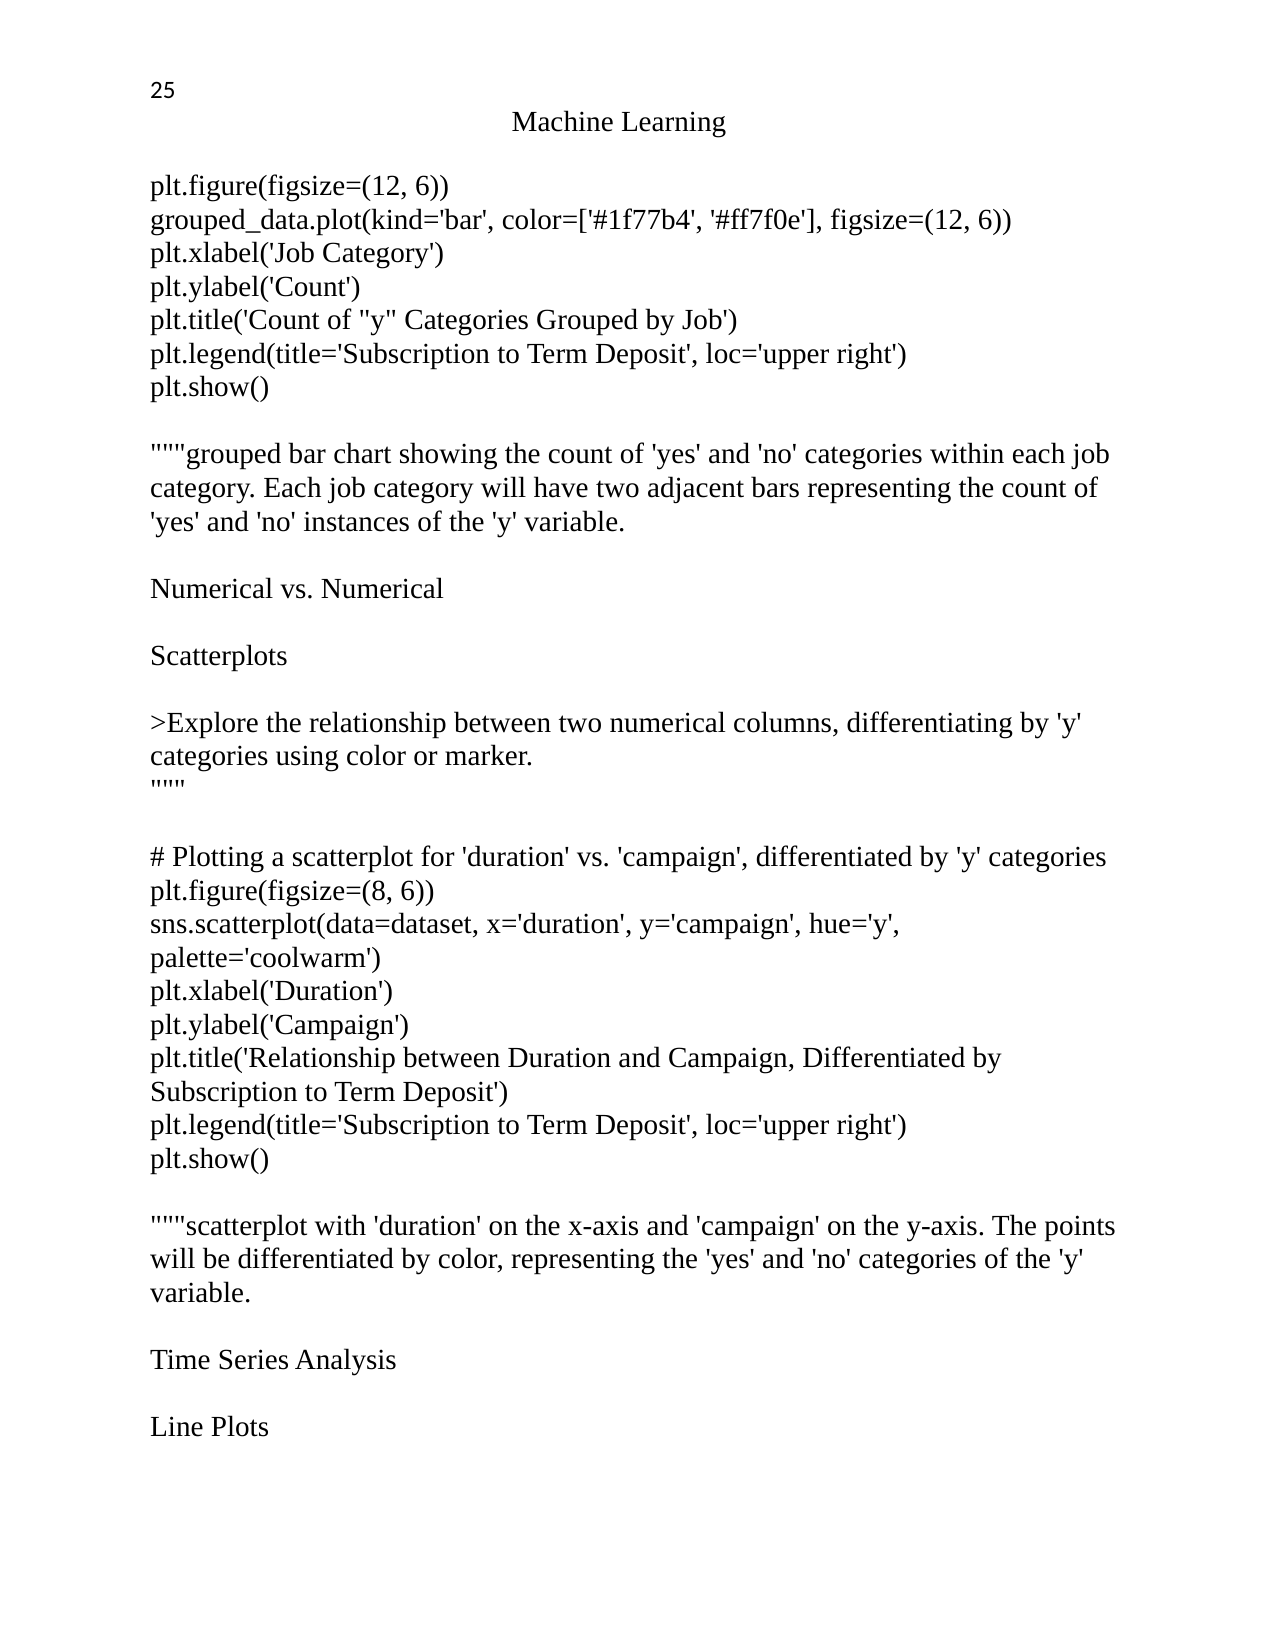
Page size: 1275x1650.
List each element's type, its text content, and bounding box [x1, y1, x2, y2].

text """ [150, 772, 1125, 806]
text plt.figure(figsize=(8, 6)) [150, 873, 1125, 906]
text Line Plots [150, 1409, 1125, 1443]
text plt.legend(title='Subscription to Term Deposit', loc='upper right') [150, 336, 1125, 369]
text plt.ylabel('Count') [150, 269, 1125, 302]
text # Plotting a scatterplot for 'duration' vs. 'campaign', differentiated by 'y' categories [150, 839, 1125, 873]
text >Explore the relationship between two numerical columns, differentiating by 'y' categories using color or marker. [150, 705, 1125, 772]
text plt.ylabel('Campaign') [150, 1007, 1125, 1040]
text plt.title('Count of "y" Categories Grouped by Job') [150, 302, 1125, 336]
text plt.figure(figsize=(12, 6)) [150, 168, 1125, 202]
text """scatterplot with 'duration' on the x-axis and 'campaign' on the y-axis. The points will be differentiated by color, representing the 'yes' and 'no' categories of the 'y' variable. [150, 1208, 1125, 1309]
text plt.title('Relationship between Duration and Campaign, Differentiated by Subscription to Term Deposit') [150, 1040, 1125, 1107]
text grouped_data.plot(kind='bar', color=['#1f77b4', '#ff7f0e'], figsize=(12, 6)) [150, 202, 1125, 235]
text Time Series Analysis [150, 1342, 1125, 1376]
text plt.show() [150, 369, 1125, 403]
text plt.legend(title='Subscription to Term Deposit', loc='upper right') [150, 1107, 1125, 1141]
text Scatterplots [150, 638, 1125, 671]
text sns.scatterplot(data=dataset, x='duration', y='campaign', hue='y', palette='coolwarm') [150, 906, 1125, 973]
text """grouped bar chart showing the count of 'yes' and 'no' categories within each job category. Each job category will have two adjacent bars representing the count of 'yes' and 'no' instances of the 'y' variable. [150, 437, 1125, 537]
text plt.xlabel('Job Category') [150, 235, 1125, 269]
text plt.xlabel('Duration') [150, 973, 1125, 1007]
text Numerical vs. Numerical [150, 571, 1125, 604]
text plt.show() [150, 1141, 1125, 1174]
